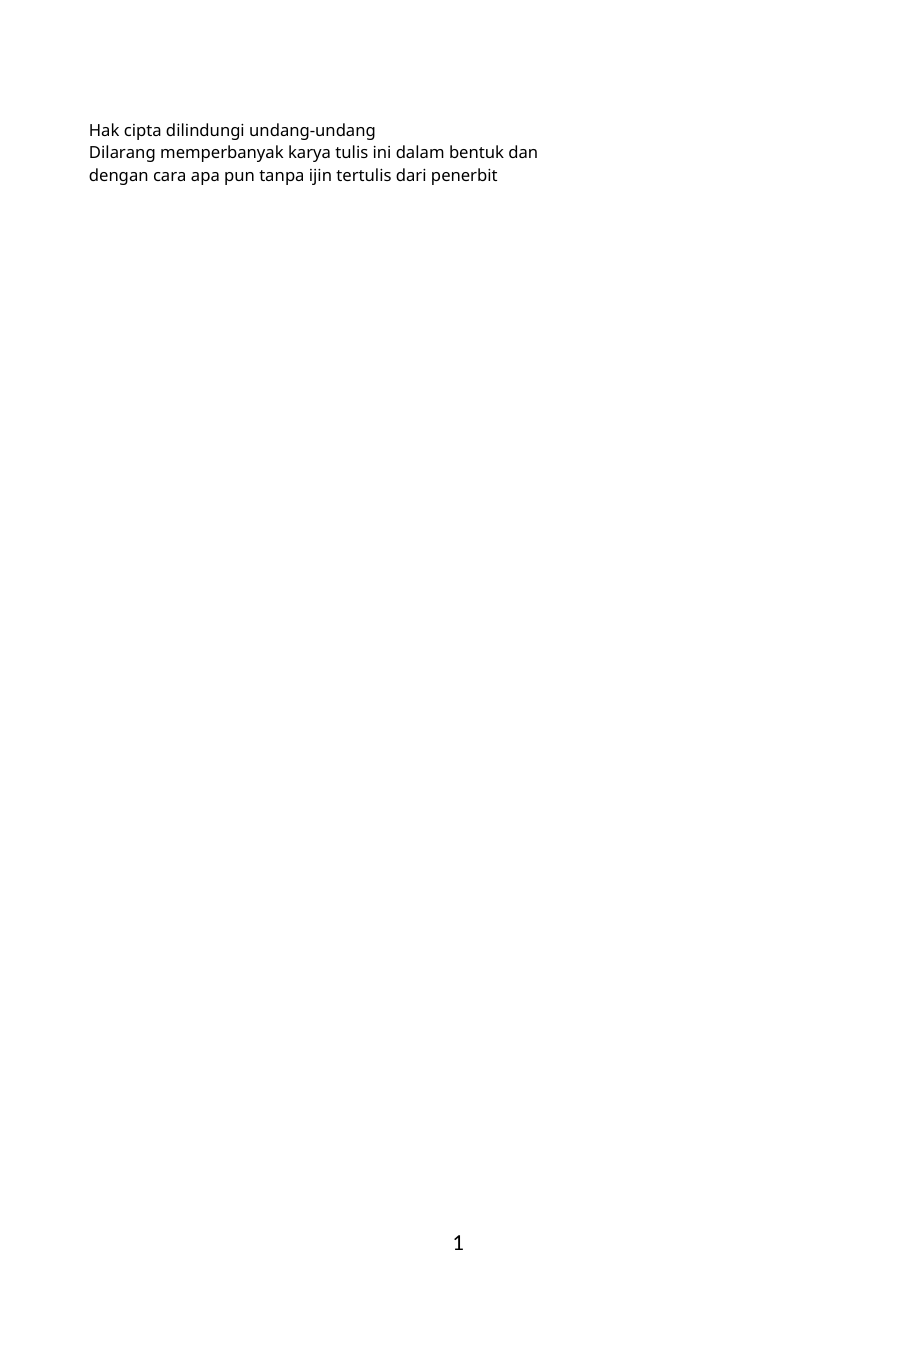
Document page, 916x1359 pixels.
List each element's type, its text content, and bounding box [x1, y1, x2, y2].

text Hak cipta dilindungi undang-undang [89, 118, 827, 141]
text dengan cara apa pun tanpa ijin tertulis dari penerbit [89, 163, 827, 186]
text Dilarang memperbanyak karya tulis ini dalam bentuk dan [89, 141, 827, 163]
